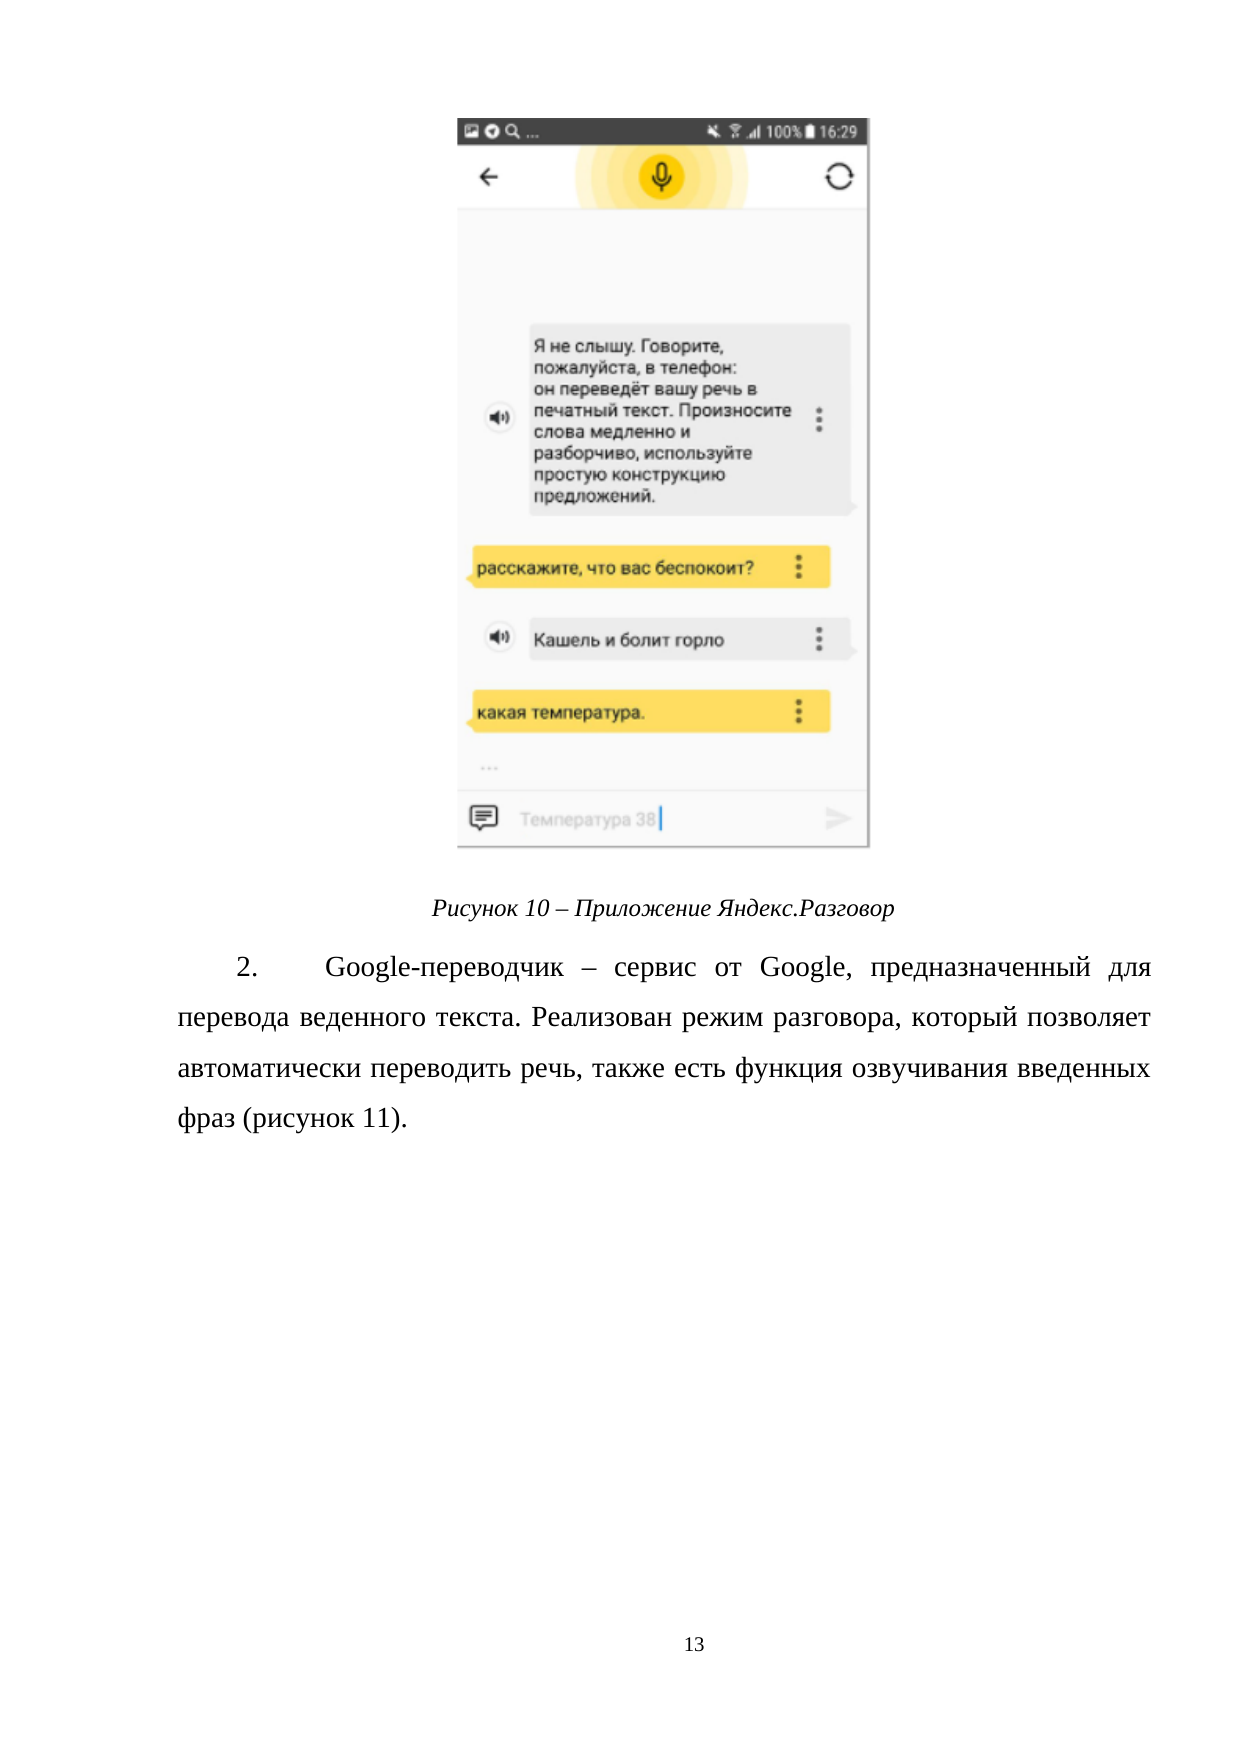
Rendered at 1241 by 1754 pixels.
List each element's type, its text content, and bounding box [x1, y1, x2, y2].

text Рисунок 10 – Приложение Яндекс.Разговор [177, 893, 1152, 922]
list Google-переводчик – сервис от Google, предназначенный для перевода веденного текста. Реализован режим разговора, который позволяет автоматически переводить речь, также есть функция озвучивания введенных фраз (рисунок 11). [177, 949, 1152, 1133]
picture [457, 118, 872, 854]
